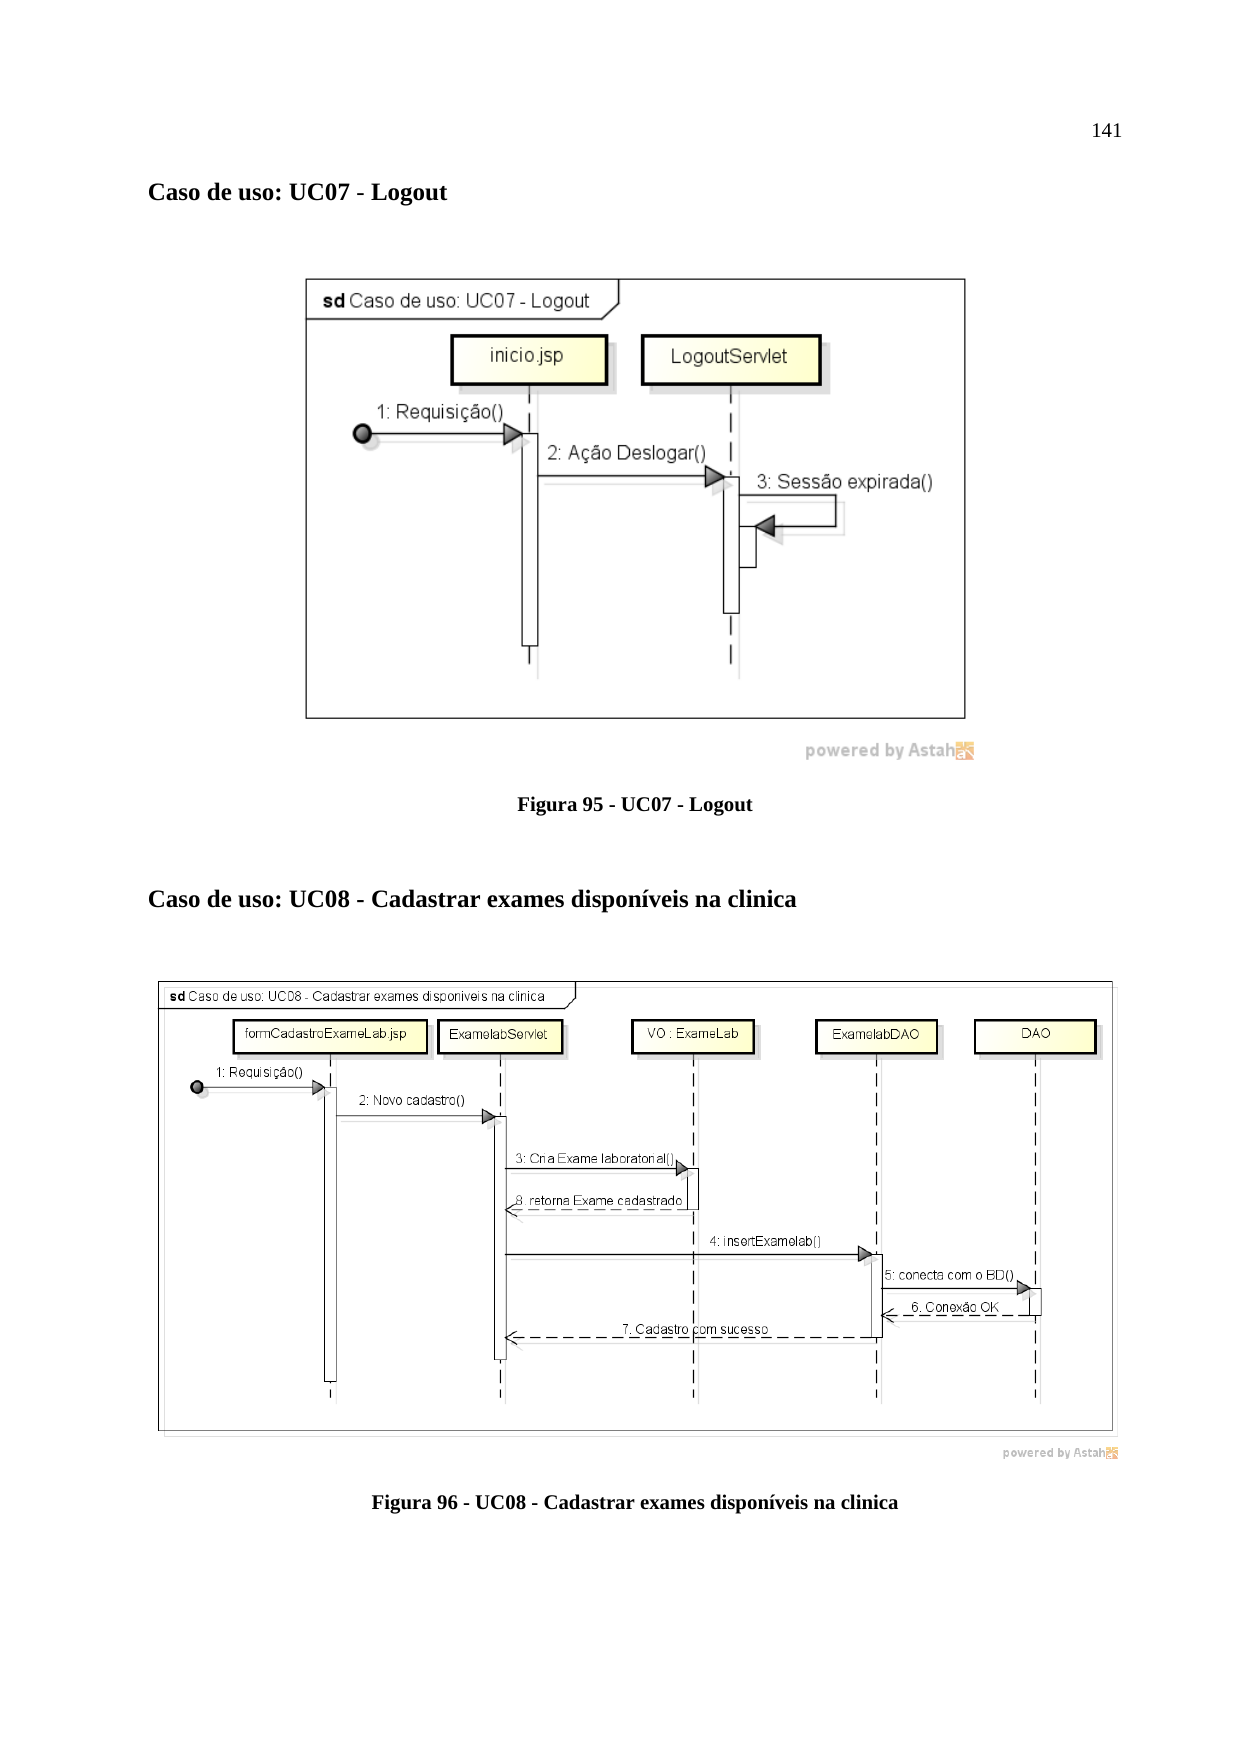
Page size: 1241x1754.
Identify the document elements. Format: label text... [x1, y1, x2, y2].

text Caso de uso: UC07 - Logout [148, 177, 1122, 206]
picture [290, 263, 980, 766]
picture [147, 970, 1122, 1463]
text Caso de uso: UC08 - Cadastrar exames disponíveis na clinica [148, 884, 1122, 913]
